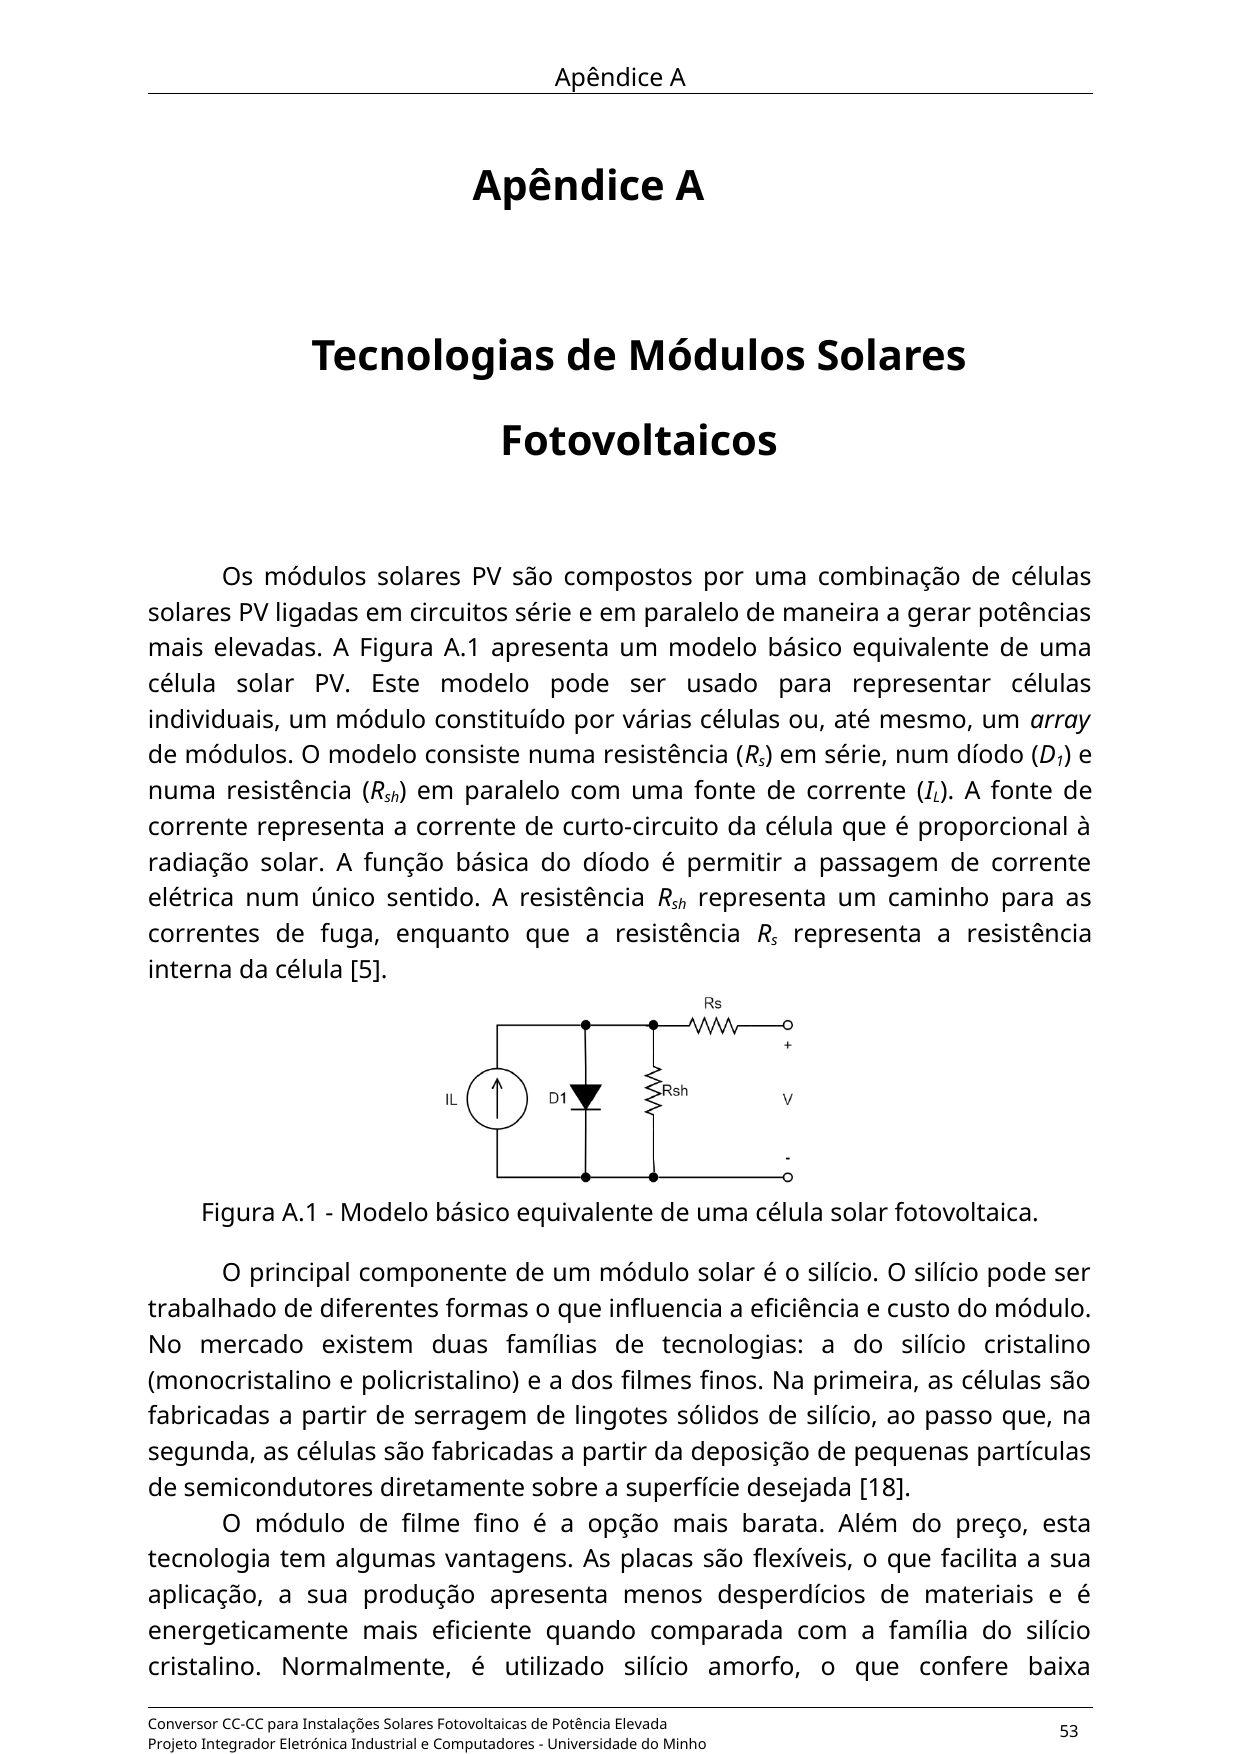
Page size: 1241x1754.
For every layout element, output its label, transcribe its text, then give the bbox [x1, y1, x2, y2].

picture [436, 987, 804, 1183]
text Os módulos solares PV são compostos por uma combinação de células solares PV ligadas em circuitos série e em paralelo de maneira a gerar potências mais elevadas. A Figura A.1 apresenta um modelo básico equivalente de uma célula solar PV. Este modelo pode ser usado para representar células individuais, um módulo constituído por várias células ou, até mesmo, um array de módulos. O modelo consiste numa resistência (Rs) em série, num díodo (D1) e numa resistência (Rsh) em paralelo com uma fonte de corrente (IL). A fonte de corrente representa a corrente de curto-circuito da célula que é proporcional à radiação solar. A função básica do díodo é permitir a passagem de corrente elétrica num único sentido. A resistência Rsh representa um caminho para as correntes de fuga, enquanto que a resistência Rs representa a resistência interna da célula [5]. [148, 558, 1092, 986]
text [148, 1505, 1092, 1682]
text Tecnologias de Módulos Solares Fotovoltaicos [148, 156, 1092, 468]
text O principal componente de um módulo solar é o silício. O silício pode ser trabalhado de diferentes formas o que influencia a eficiência e custo do módulo. No mercado existem duas famílias de tecnologias: a do silício cristalino (monocristalino e policristalino) e a dos filmes finos. Na primeira, as células são fabricadas a partir de serragem de lingotes sólidos de silício, ao passo que, na segunda, as células são fabricadas a partir da deposição de pequenas partículas de semicondutores diretamente sobre a superfície desejada [18]. [148, 1255, 1092, 1503]
